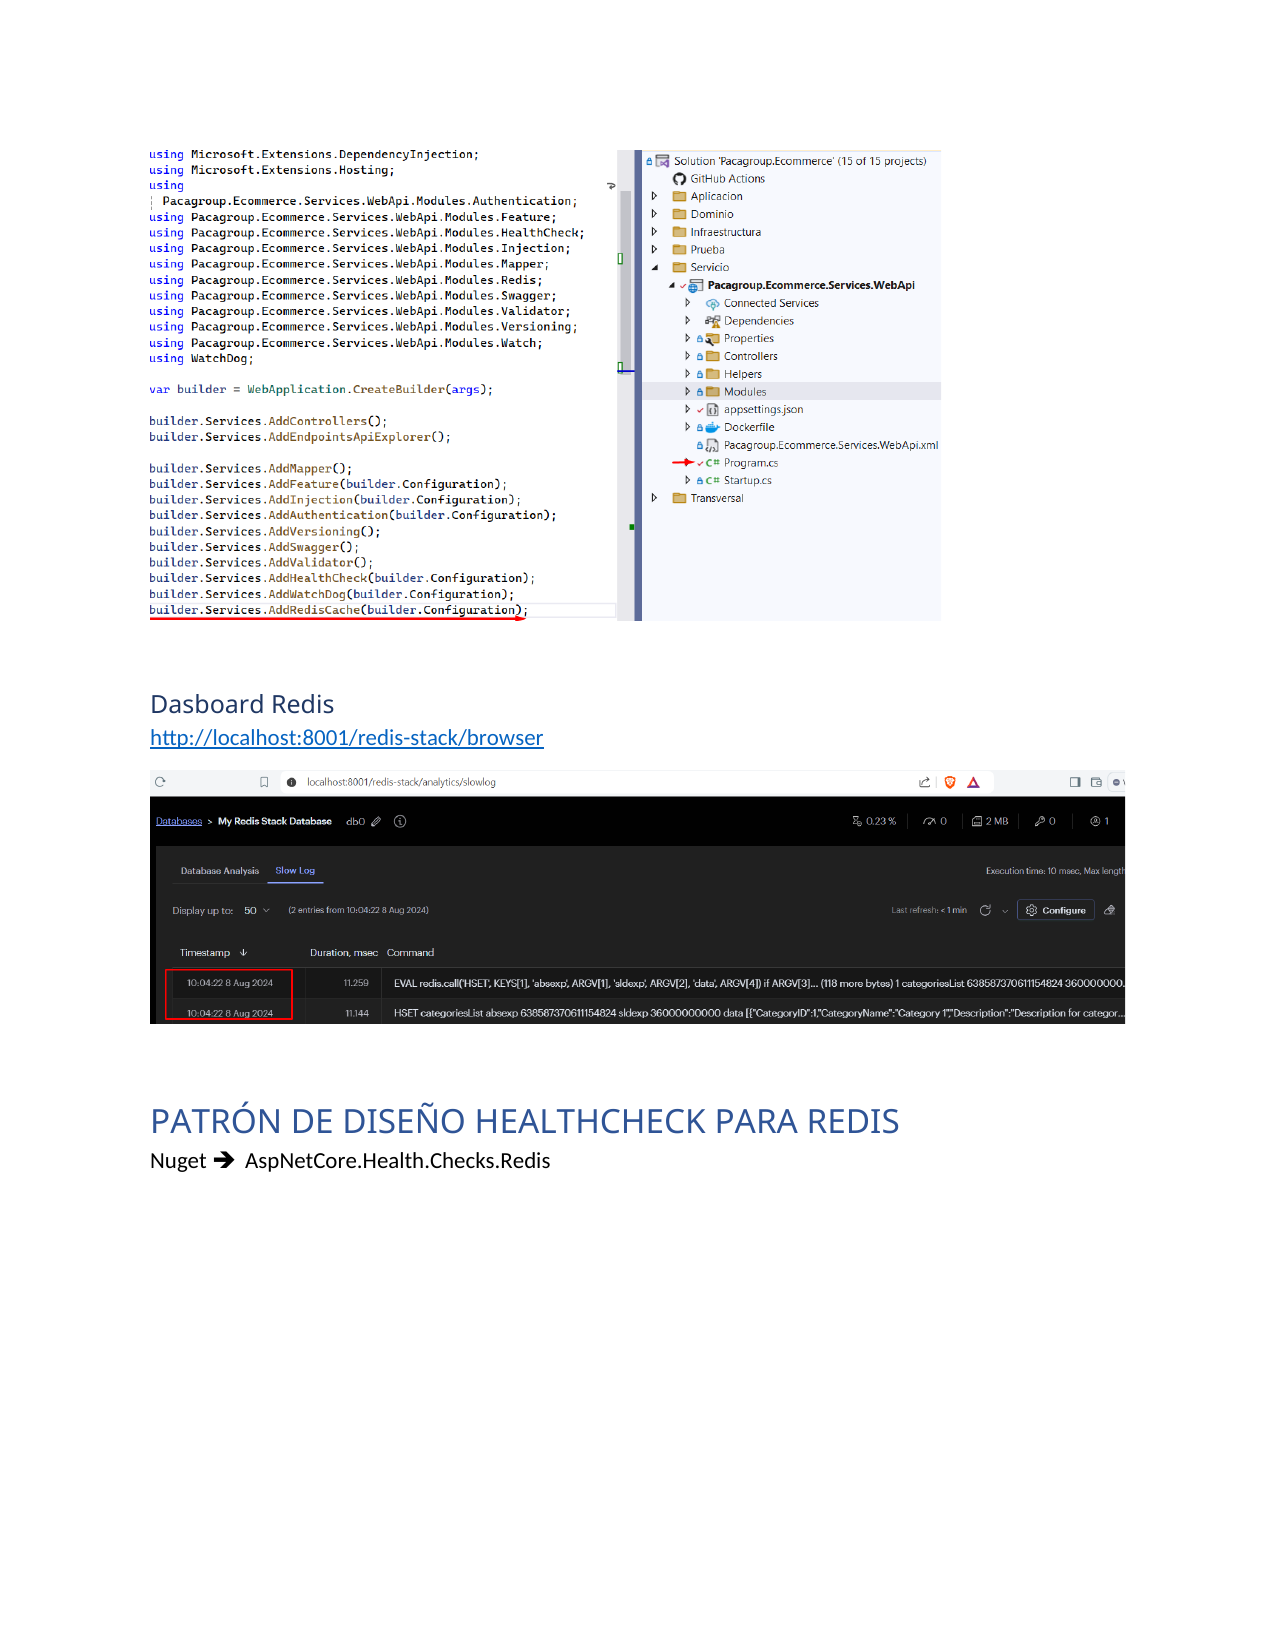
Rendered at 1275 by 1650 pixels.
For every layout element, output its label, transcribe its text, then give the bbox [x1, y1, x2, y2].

picture [150, 770, 1125, 1024]
text Nuget AspNetCore.Health.Checks.Redis [150, 1146, 1125, 1174]
subtitle PATRÓN DE DISEÑO HEALTHCHECK PARA REDIS [150, 1097, 1125, 1143]
subtitle Dasboard Redis [150, 686, 1125, 720]
text http://localhost:8001/redis-stack/browser [150, 723, 1125, 751]
picture [150, 150, 942, 621]
